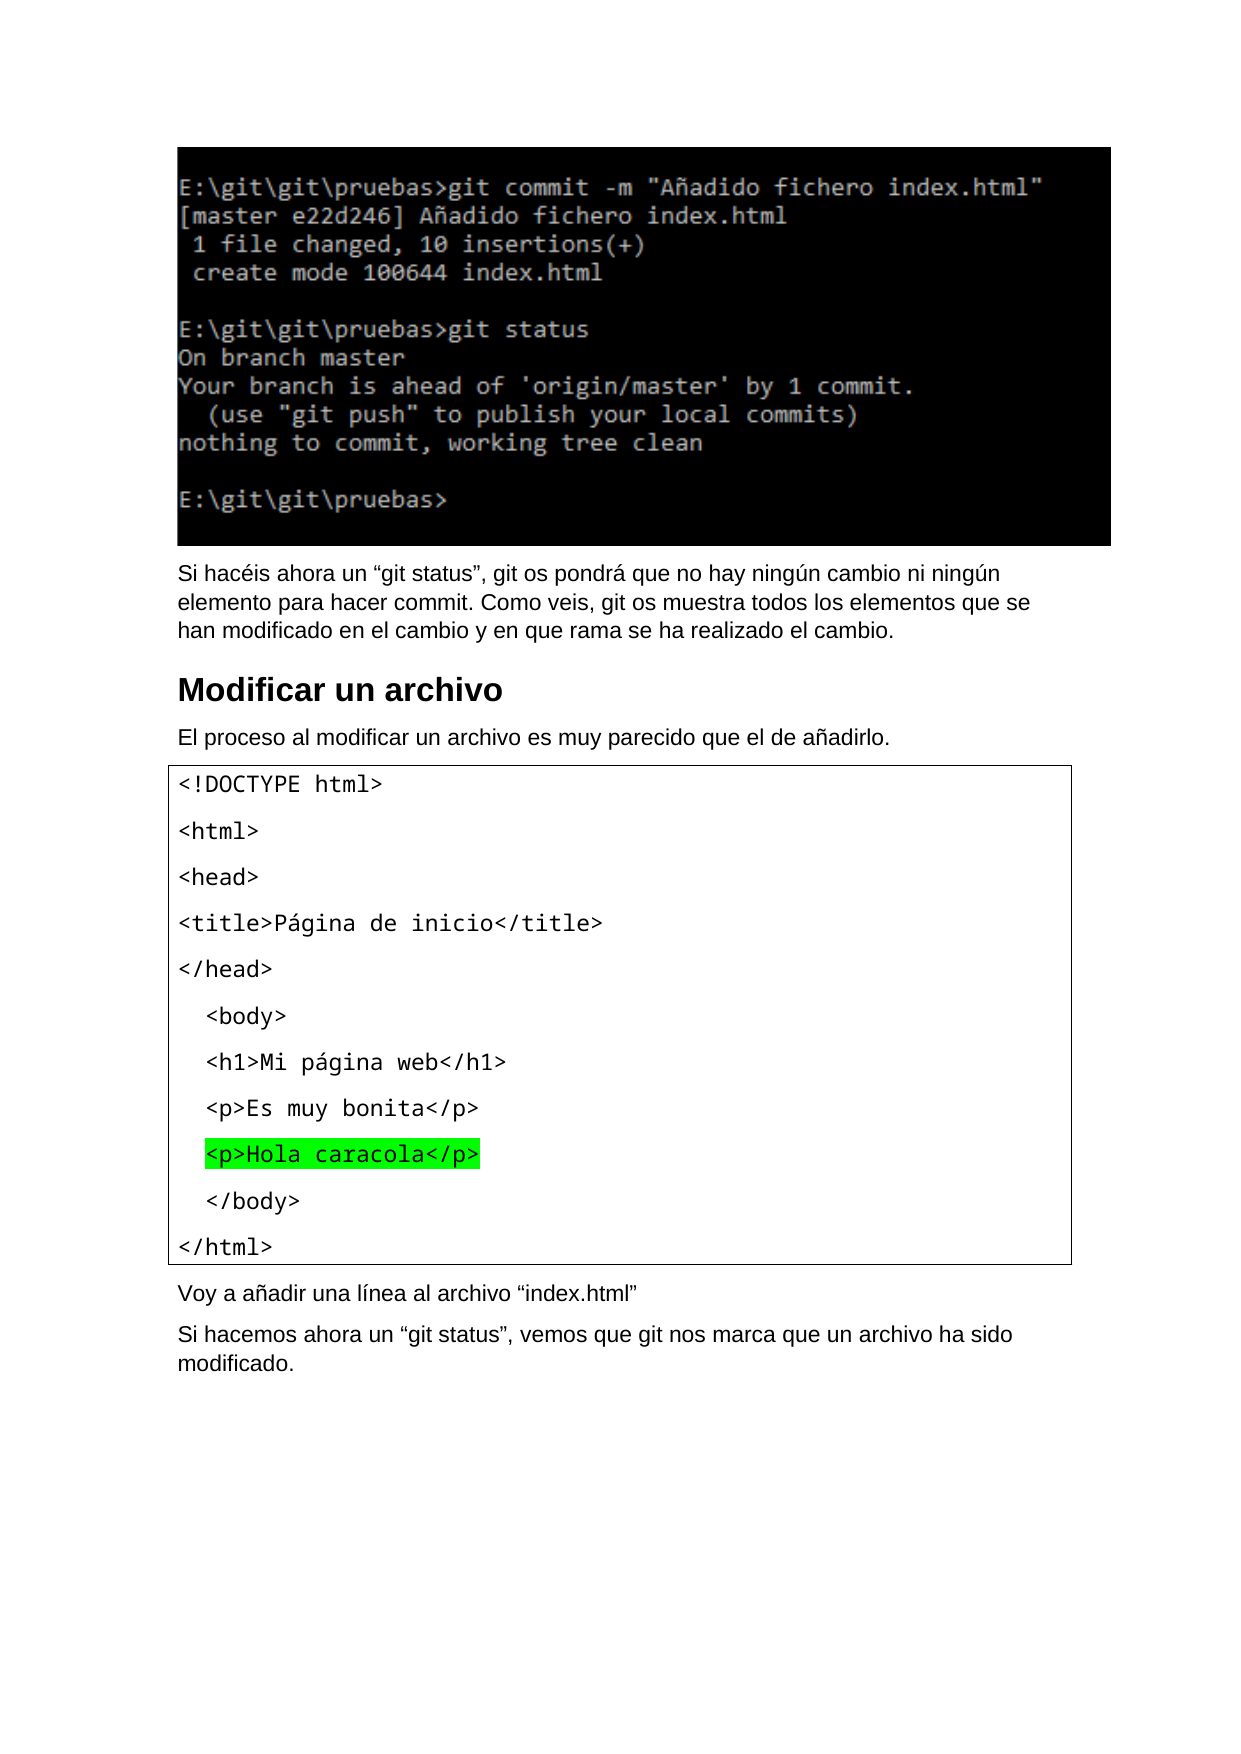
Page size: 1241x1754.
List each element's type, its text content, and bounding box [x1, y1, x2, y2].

text </head> [169, 950, 1071, 984]
text <html> [169, 811, 1071, 846]
text <head> [169, 858, 1071, 892]
text <body> [169, 996, 1071, 1031]
subtitle Modificar un archivo [177, 670, 1063, 709]
text <p>Hola caracola</p> [169, 1135, 1071, 1169]
text <!DOCTYPE html> [169, 766, 1071, 799]
text Si hacemos ahora un “git status”, vemos que git nos marca que un archivo ha sido modificado. [177, 1321, 1063, 1376]
text <h1>Mi página web</h1> [169, 1043, 1071, 1077]
text </body> [169, 1181, 1071, 1216]
text El proceso al modificar un archivo es muy parecido que el de añadirlo. [177, 724, 1063, 751]
text <p>Es muy bonita</p> [169, 1089, 1071, 1123]
text <title>Página de inicio</title> [169, 904, 1071, 938]
text </html> [169, 1228, 1071, 1264]
text Voy a añadir una línea al archivo “index.html” [177, 1280, 1063, 1307]
picture [177, 147, 1111, 546]
text Si hacéis ahora un “git status”, git os pondrá que no hay ningún cambio ni ningún elemento para hacer commit. Como veis, git os muestra todos los elementos que se han modificado en el cambio y en que rama se ha realizado el cambio. [177, 560, 1063, 643]
